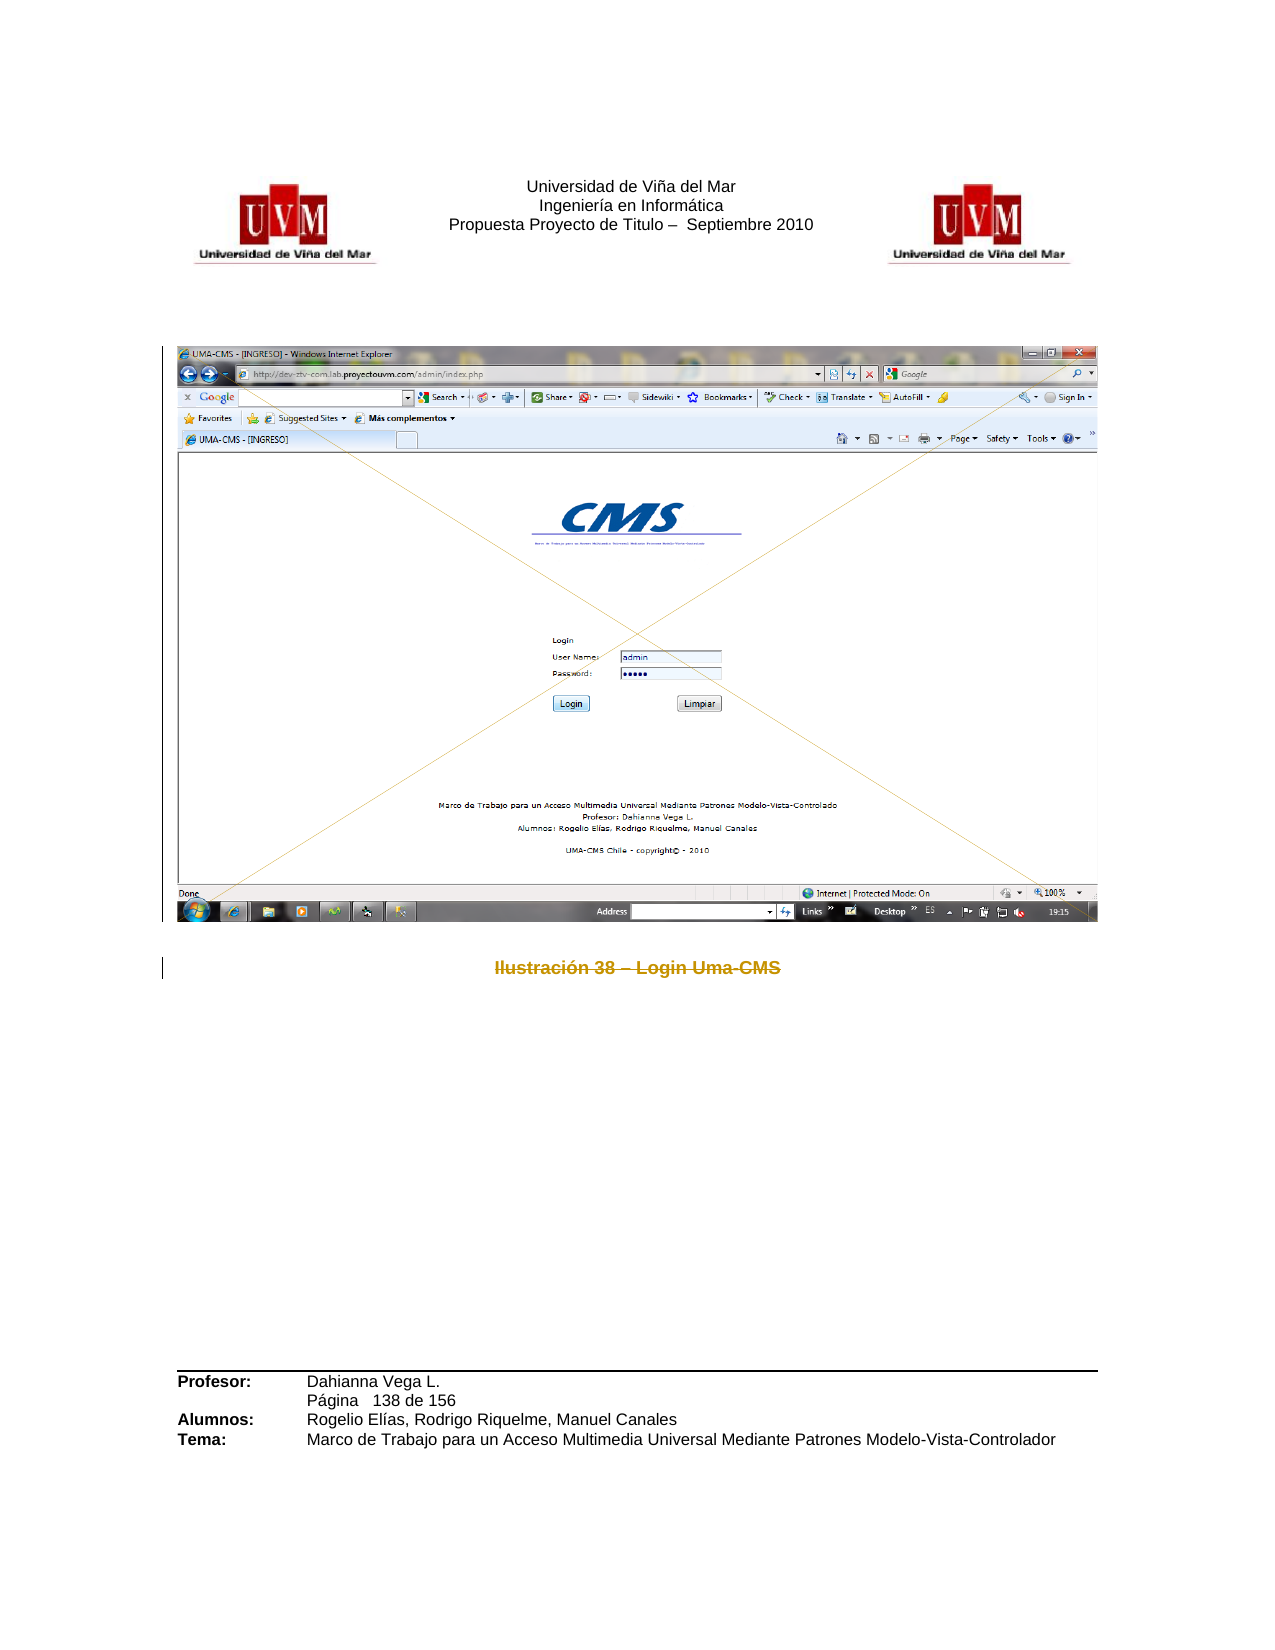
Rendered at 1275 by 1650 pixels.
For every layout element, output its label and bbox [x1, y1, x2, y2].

picture [640, 347, 1098, 921]
picture [177, 347, 635, 921]
picture [179, 346, 1096, 633]
picture [177, 176, 390, 267]
picture [179, 635, 1096, 922]
picture [871, 176, 1084, 267]
